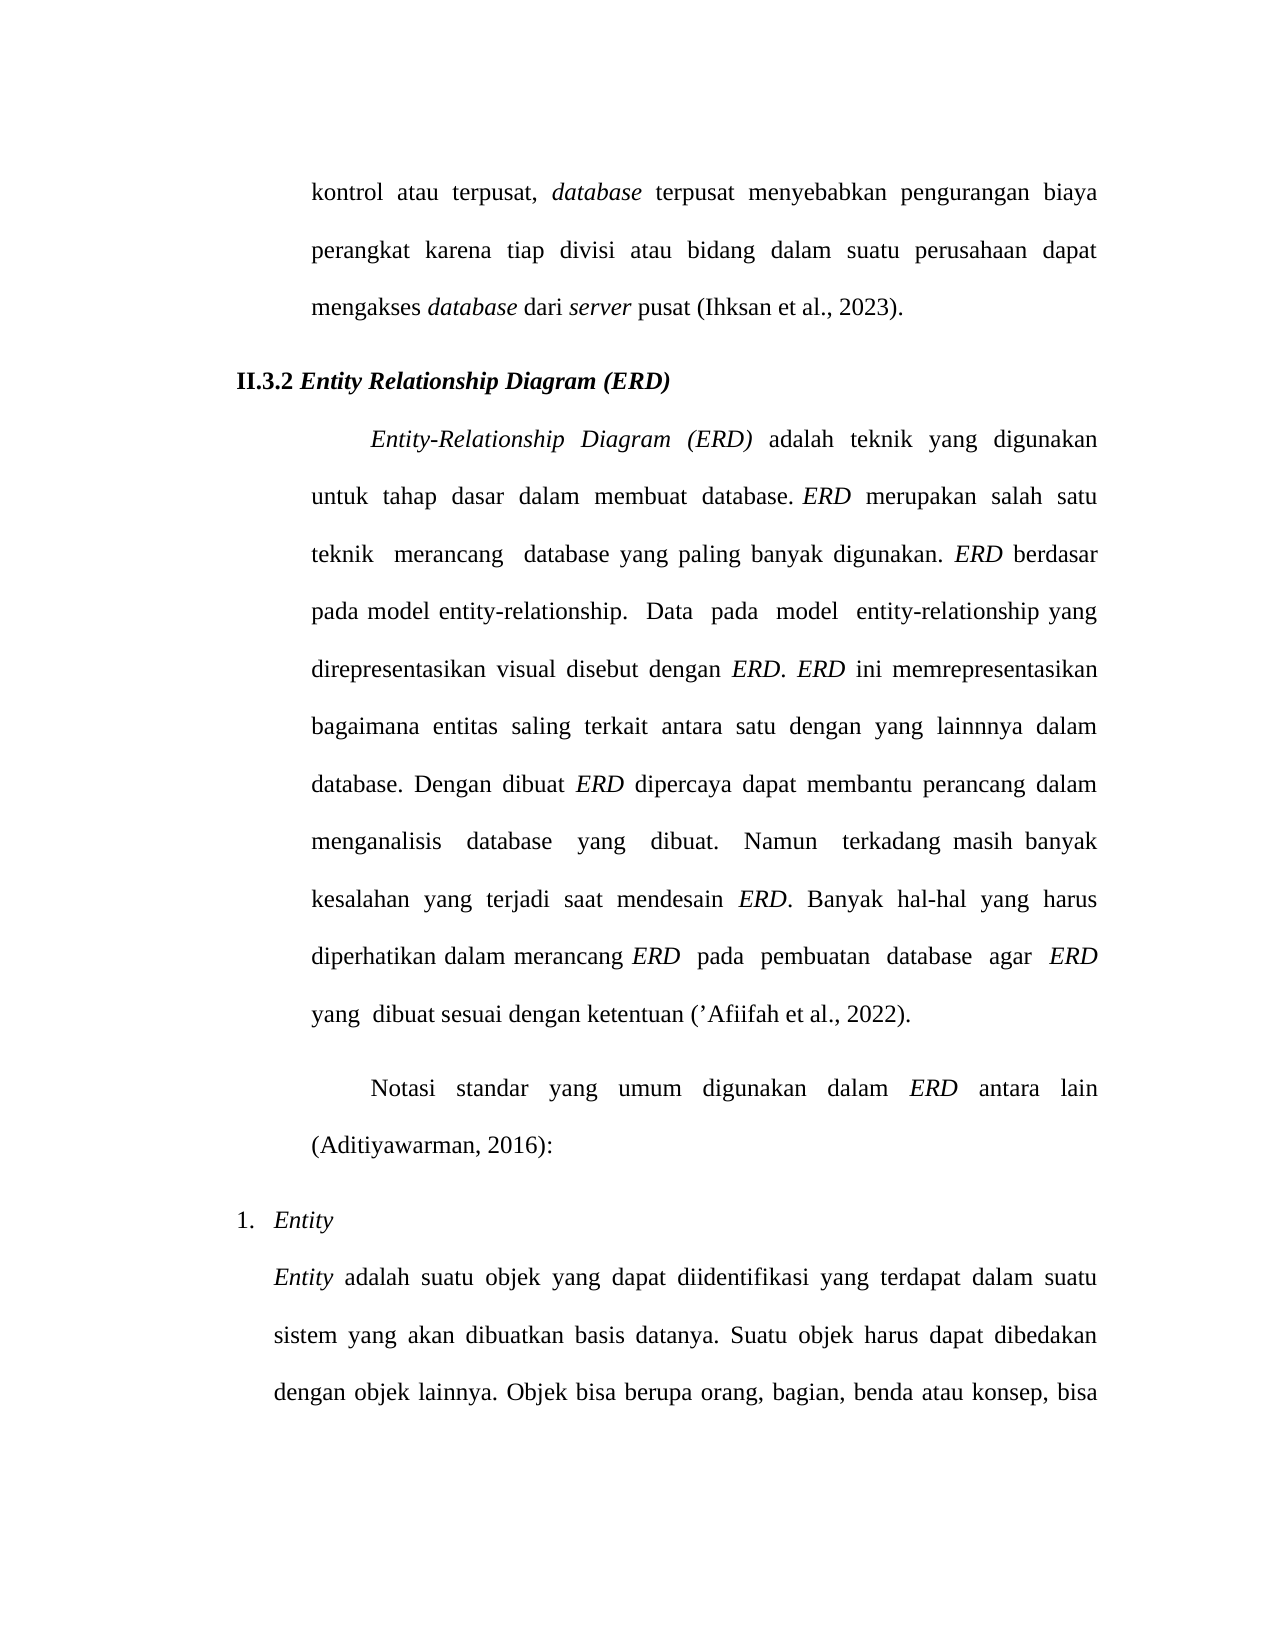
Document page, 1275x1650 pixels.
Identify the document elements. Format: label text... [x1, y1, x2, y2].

text Notasi standar yang umum digunakan dalam ERD antara lain (Aditiyawarman, 2016): [311, 1073, 1098, 1159]
subtitle Entity Relationship Diagram (ERD) [236, 366, 1098, 395]
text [311, 177, 1098, 321]
text Entity-Relationship Diagram (ERD) adalah teknik yang digunakan untuk tahap dasar dalam membuat database. ERD merupakan salah satu teknik merancang database yang paling banyak digunakan. ERD berdasar pada model entity-relationship. Data pada model entity-relationship yang direpresentasikan visual disebut dengan ERD. ERD ini memrepresentasikan bagaimana entitas saling terkait antara satu dengan yang lainnnya dalam database. Dengan dibuat ERD dipercaya dapat membantu perancang dalam menganalisis database yang dibuat. Namun terkadang masih banyak kesalahan yang terjadi saat mendesain ERD. Banyak hal-hal yang harus diperhatikan dalam merancang ERD pada pembuatan database agar ERD yang dibuat sesuai dengan ketentuan (’Afiifah et al., 2022). [311, 424, 1098, 1028]
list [236, 1205, 1098, 1406]
